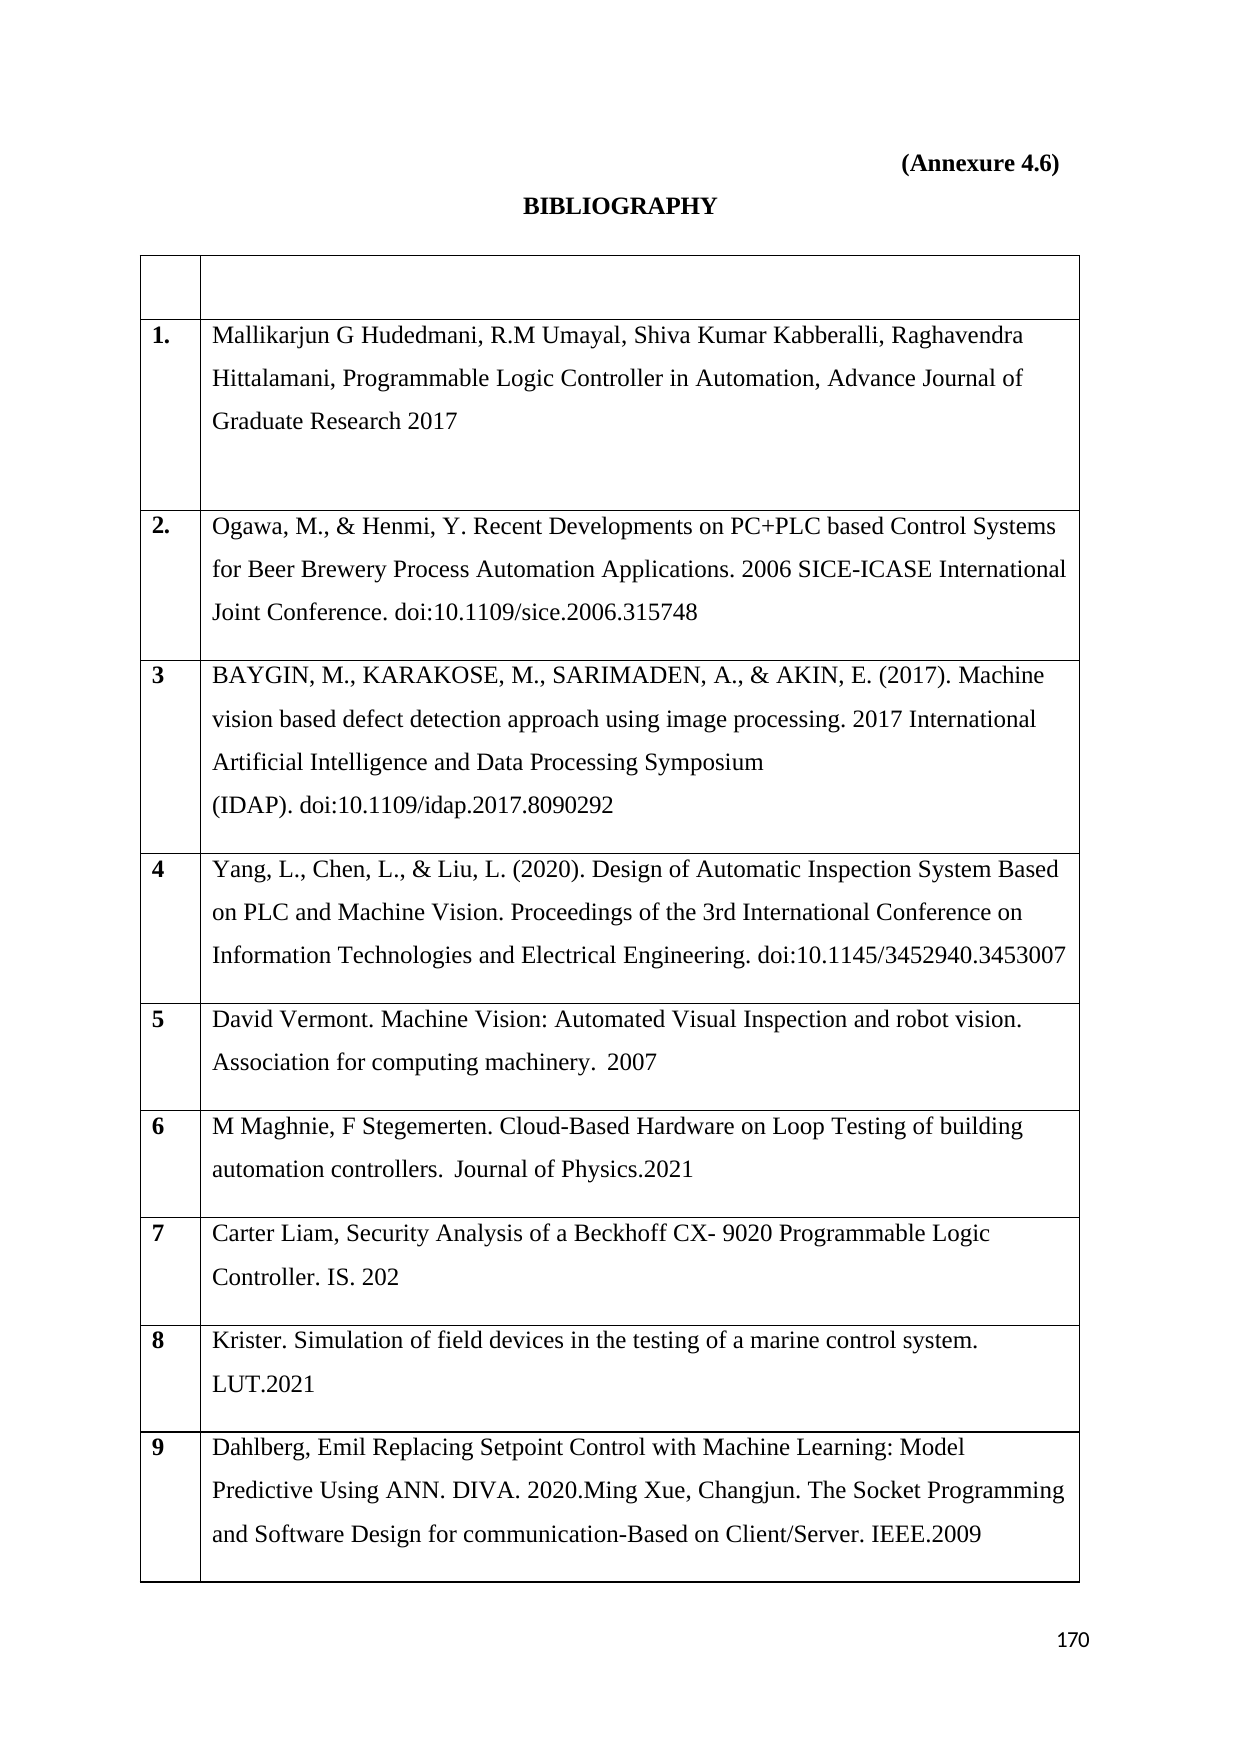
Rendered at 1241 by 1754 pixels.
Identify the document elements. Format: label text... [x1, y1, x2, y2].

table_cell Yang, L., Chen, L., & Liu, L. (2020). Design of Automatic Inspection System Based on PLC and Machine Vision. Proceedings of the 3rd International Conference on Information Technologies and Electrical Engineering. doi:10.1145/3452940.3453007 [201, 854, 1079, 1003]
table_cell 1. [141, 320, 200, 510]
table_cell Dahlberg, Emil Replacing Setpoint Control with Machine Learning: Model Predictive Using ANN. DIVA. 2020.Ming Xue, Changjun. The Socket Programming and Software Design for communication-Based on Client/Server. IEEE.2009 [201, 1433, 1079, 1581]
table_cell Mallikarjun G Hudedmani, R.M Umayal, Shiva Kumar Kabberalli, Raghavendra Hittalamani, Programmable Logic Controller in Automation, Advance Journal of Graduate Research 2017 [201, 320, 1079, 510]
table_cell David Vermont. Machine Vision: Automated Visual Inspection and robot vision. Association for computing machinery. 2007 [201, 1004, 1079, 1110]
table_cell 6 [141, 1111, 200, 1217]
table_cell 4 [141, 854, 200, 1003]
table_cell 3 [141, 661, 200, 853]
table_cell Carter Liam, Security Analysis of a Beckhoff CX- 9020 Programmable Logic Controller. IS. 202 [201, 1218, 1079, 1324]
text BIBLIOGRAPHY [128, 191, 1113, 220]
table_cell Krister. Simulation of field devices in the testing of a marine control system. LUT.2021 [201, 1326, 1079, 1431]
table_cell M Maghnie, F Stegemerten. Cloud-Based Hardware on Loop Testing of building automation controllers. Journal of Physics.2021 [201, 1111, 1079, 1217]
table_header [141, 256, 200, 319]
table_cell 8 [141, 1326, 200, 1431]
table_cell 7 [141, 1218, 200, 1324]
text (Annexure 4.6) [127, 148, 1060, 177]
table_cell 9 [141, 1433, 200, 1581]
table_cell 2. [141, 511, 200, 660]
table_cell 5 [141, 1004, 200, 1110]
table_cell Ogawa, M., & Henmi, Y. Recent Developments on PC+PLC based Control Systems for Beer Brewery Process Automation Applications. 2006 SICE-ICASE International Joint Conference. doi:10.1109/sice.2006.315748 [201, 511, 1079, 660]
table_header [201, 256, 1079, 319]
table_cell BAYGIN, M., KARAKOSE, M., SARIMADEN, A., & AKIN, E. (2017). Machine vision based defect detection approach using image processing. 2017 International Artificial Intelligence and Data Processing Symposium (IDAP). doi:10.1109/idap.2017.8090292 [201, 661, 1079, 853]
